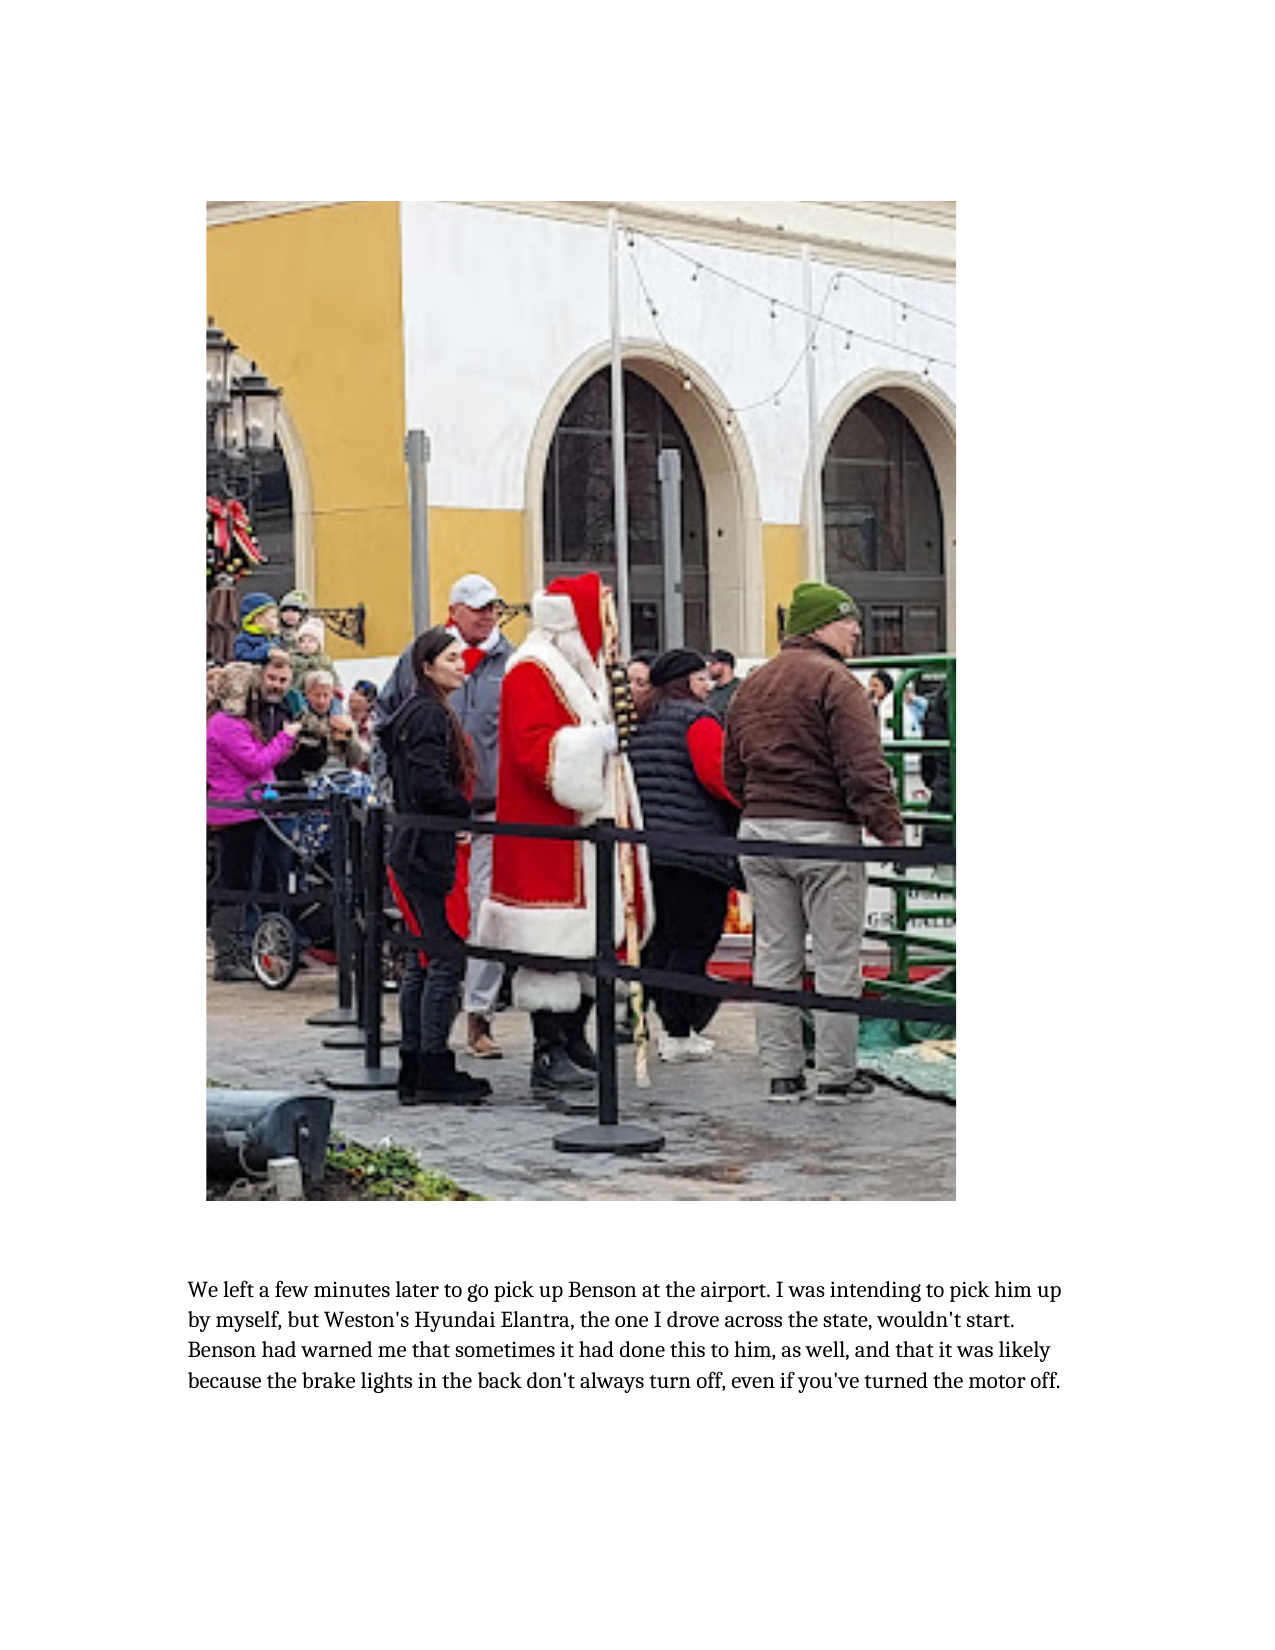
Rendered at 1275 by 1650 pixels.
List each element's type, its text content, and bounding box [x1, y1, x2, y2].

picture [206, 201, 957, 1201]
text We left a few minutes later to go pick up Benson at the airport. I was intending to pick him up by myself, but Weston's Hyundai Elantra, the one I drove across the state, wouldn't start. Benson had warned me that sometimes it had done this to him, as well, and that it was likely because the brake lights in the back don't always turn off, even if you've turned the motor off. [187, 1277, 1087, 1394]
